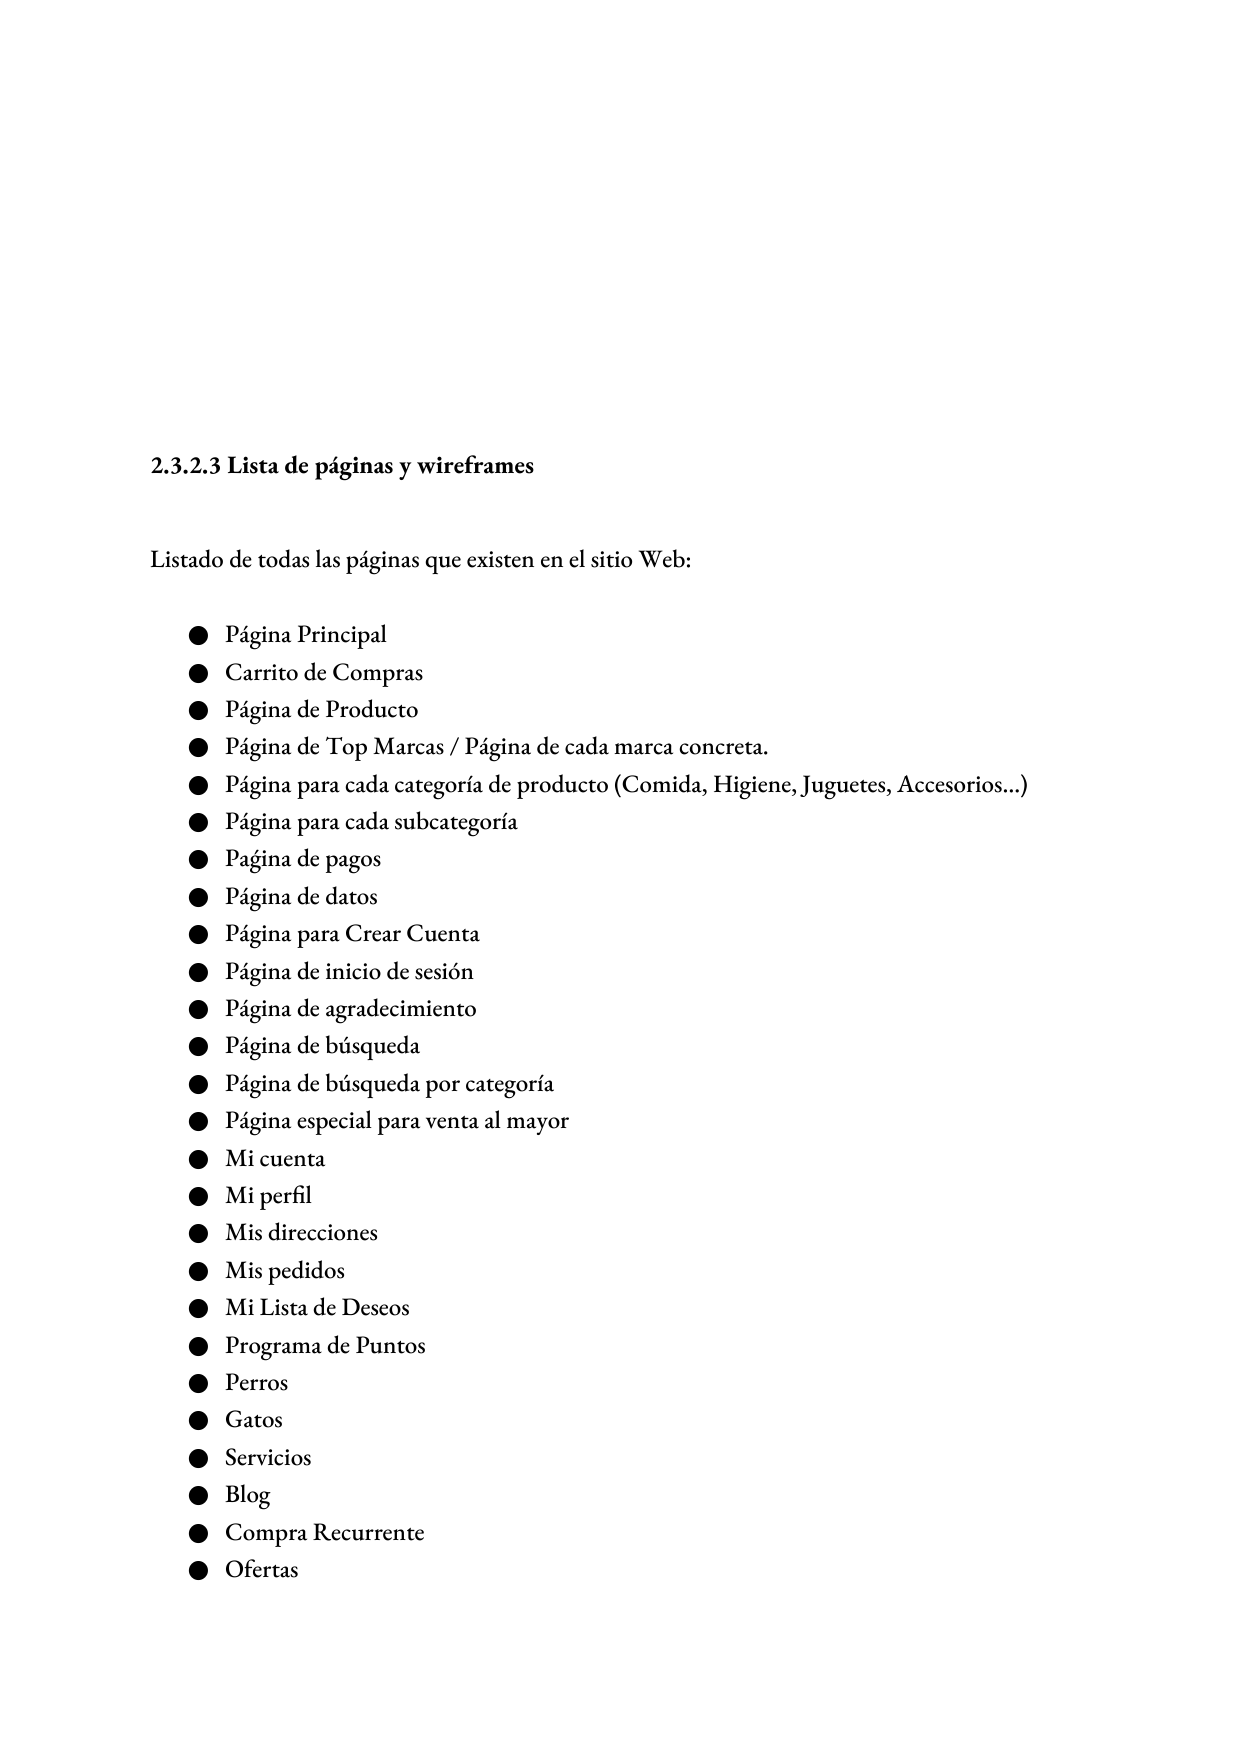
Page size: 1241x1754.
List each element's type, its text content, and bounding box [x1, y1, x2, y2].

list Gatos [187, 1403, 1090, 1435]
list Página de Producto [187, 692, 1090, 725]
list Mi Lista de Deseos [187, 1290, 1090, 1323]
subtitle 2.3.2.3 Lista de páginas y wireframes [150, 448, 1090, 481]
list Página para Crear Cuenta [187, 916, 1090, 949]
list Mis direcciones [187, 1216, 1090, 1248]
list Página de inicio de sesión [187, 954, 1090, 986]
list Mis pedidos [187, 1253, 1090, 1286]
list Página para cada categoría de producto (Comida, Higiene, Juguetes, Accesorios…) [187, 767, 1090, 799]
list Ofertas [187, 1552, 1090, 1585]
list Página de búsqueda por categoría [187, 1066, 1090, 1099]
list Página para cada subcategoría [187, 804, 1090, 837]
list Compra Recurrente [187, 1515, 1090, 1547]
list Página de Top Marcas / Página de cada marca concreta. [187, 729, 1090, 762]
list Mi cuenta [187, 1141, 1090, 1173]
list Página Principal [187, 617, 1090, 650]
list Servicios [187, 1440, 1090, 1473]
list Página de búsqueda [187, 1029, 1090, 1061]
list Página de datos [187, 879, 1090, 912]
text Listado de todas las páginas que existen en el sitio Web: [150, 542, 1090, 575]
list Programa de Puntos [187, 1328, 1090, 1360]
list Página de agradecimiento [187, 991, 1090, 1024]
list Paǵina de pagos [187, 842, 1090, 874]
list Blog [187, 1477, 1090, 1510]
list Carrito de Compras [187, 655, 1090, 687]
list Página especial para venta al mayor [187, 1103, 1090, 1136]
list Mi perfil [187, 1178, 1090, 1211]
list Perros [187, 1365, 1090, 1398]
